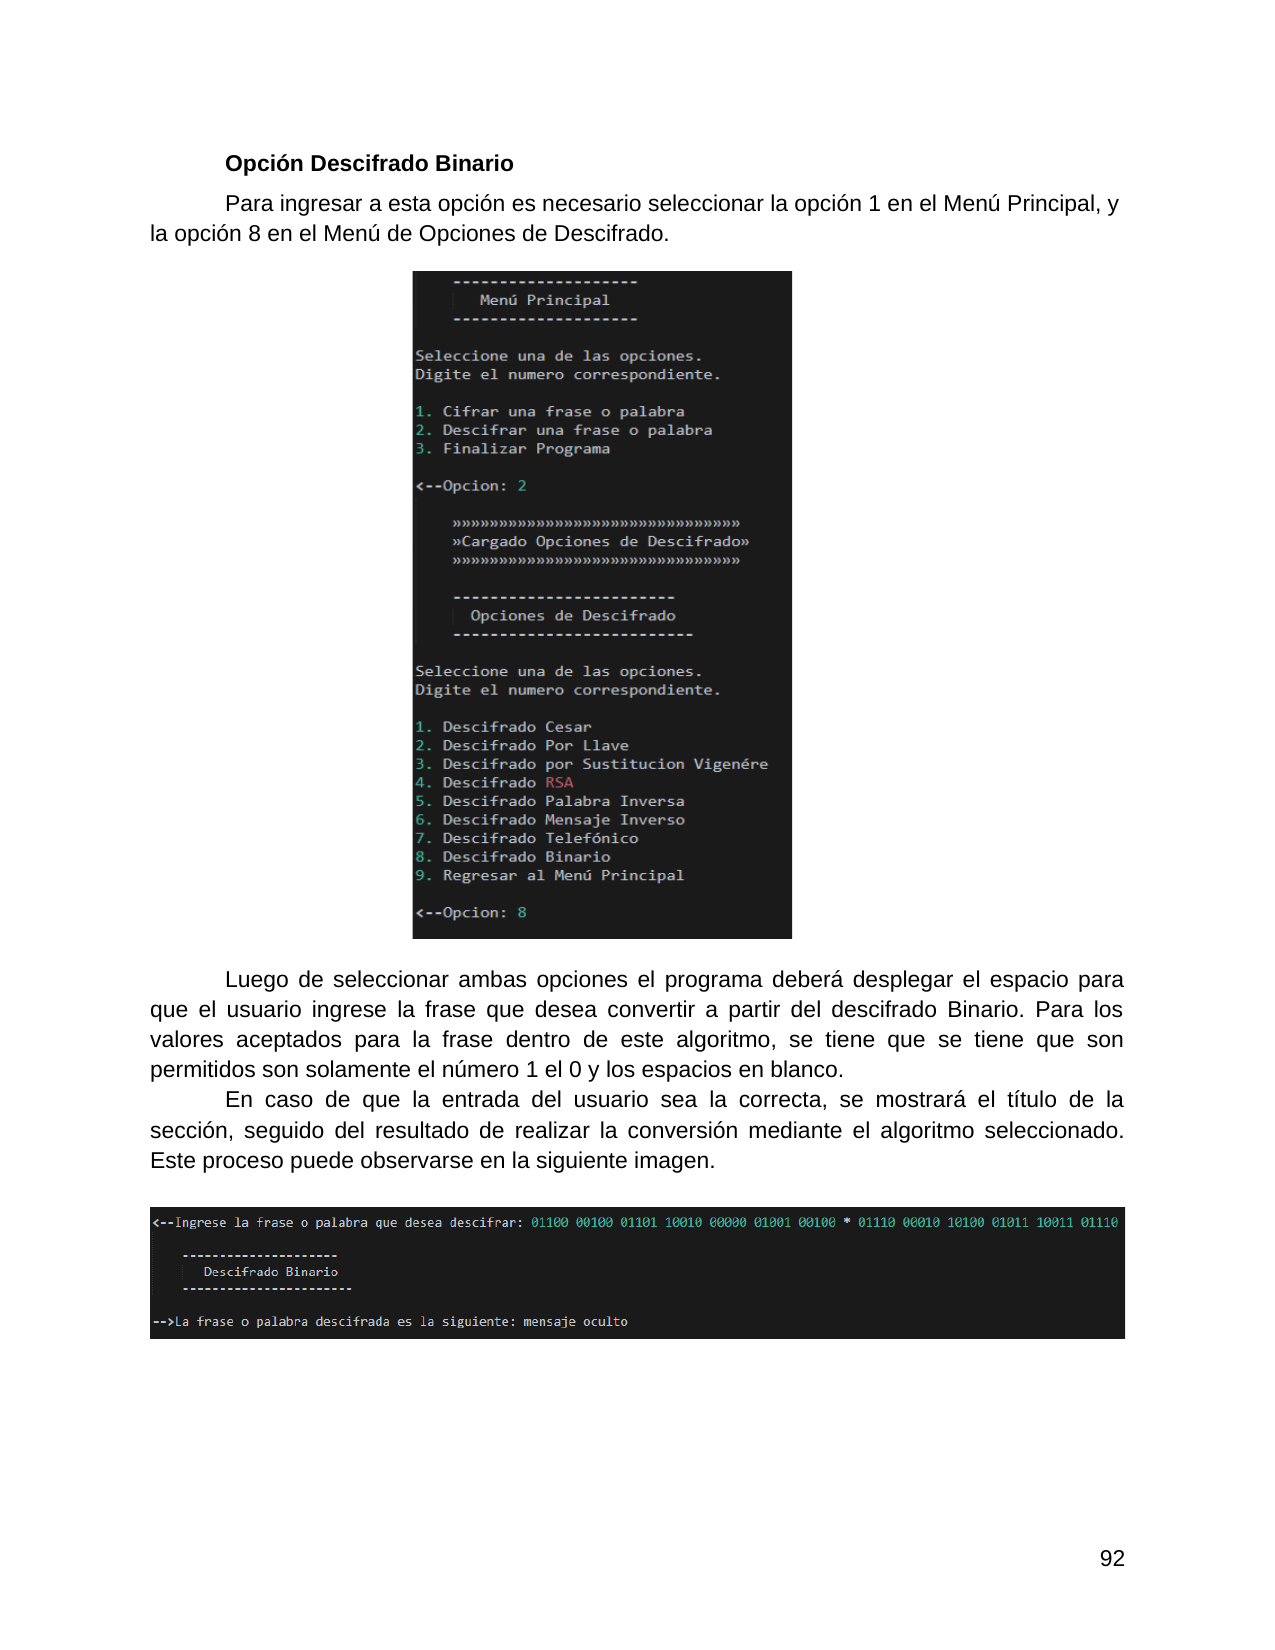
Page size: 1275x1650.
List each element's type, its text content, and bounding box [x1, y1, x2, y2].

picture [150, 1207, 1125, 1339]
text En caso de que la entrada del usuario sea la correcta, se mostrará el título de la sección, seguido del resultado de realizar la conversión mediante el algoritmo seleccionado. Este proceso puede observarse en la siguiente imagen. [150, 1086, 1125, 1173]
picture [412, 271, 793, 939]
subtitle Opción Descifrado Binario [150, 150, 1125, 176]
text Para ingresar a esta opción es necesario seleccionar la opción 1 en el Menú Principal, y la opción 8 en el Menú de Opciones de Descifrado. [150, 189, 1125, 246]
